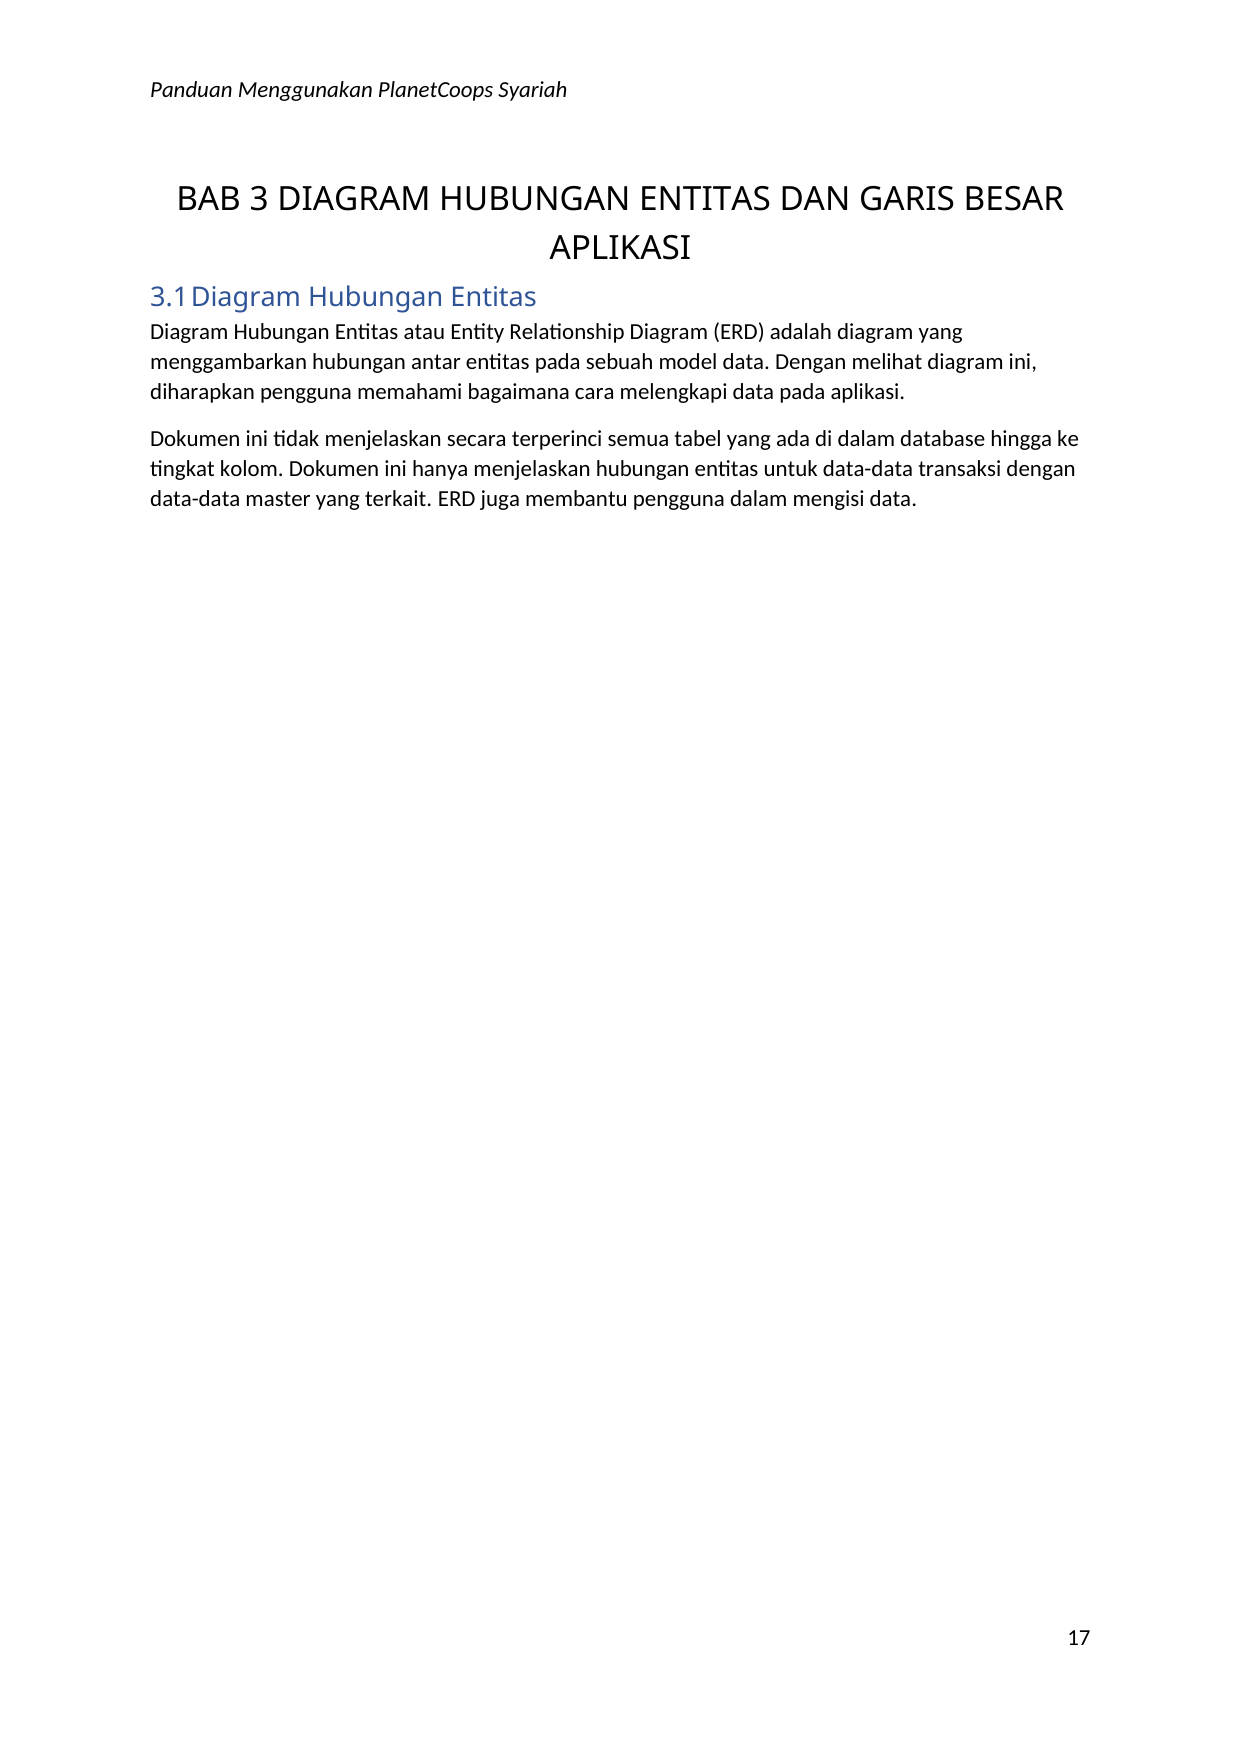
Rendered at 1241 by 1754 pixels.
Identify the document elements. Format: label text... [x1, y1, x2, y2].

text Dokumen ini tidak menjelaskan secara terperinci semua tabel yang ada di dalam database hingga ke tingkat kolom. Dokumen ini hanya menjelaskan hubungan entitas untuk data-data transaksi dengan data-data master yang terkait. ERD juga membantu pengguna dalam mengisi data. [150, 424, 1090, 513]
text Diagram Hubungan Entitas atau Entity Relationship Diagram (ERD) adalah diagram yang menggambarkan hubungan antar entitas pada sebuah model data. Dengan melihat diagram ini, diharapkan pengguna memahami bagaimana cara melengkapi data pada aplikasi. [150, 317, 1090, 405]
subtitle Diagram Hubungan Entitas [150, 277, 1090, 314]
subtitle BAB 3 DIAGRAM HUBUNGAN ENTITAS DAN GARIS BESAR APLIKASI [150, 175, 1090, 269]
